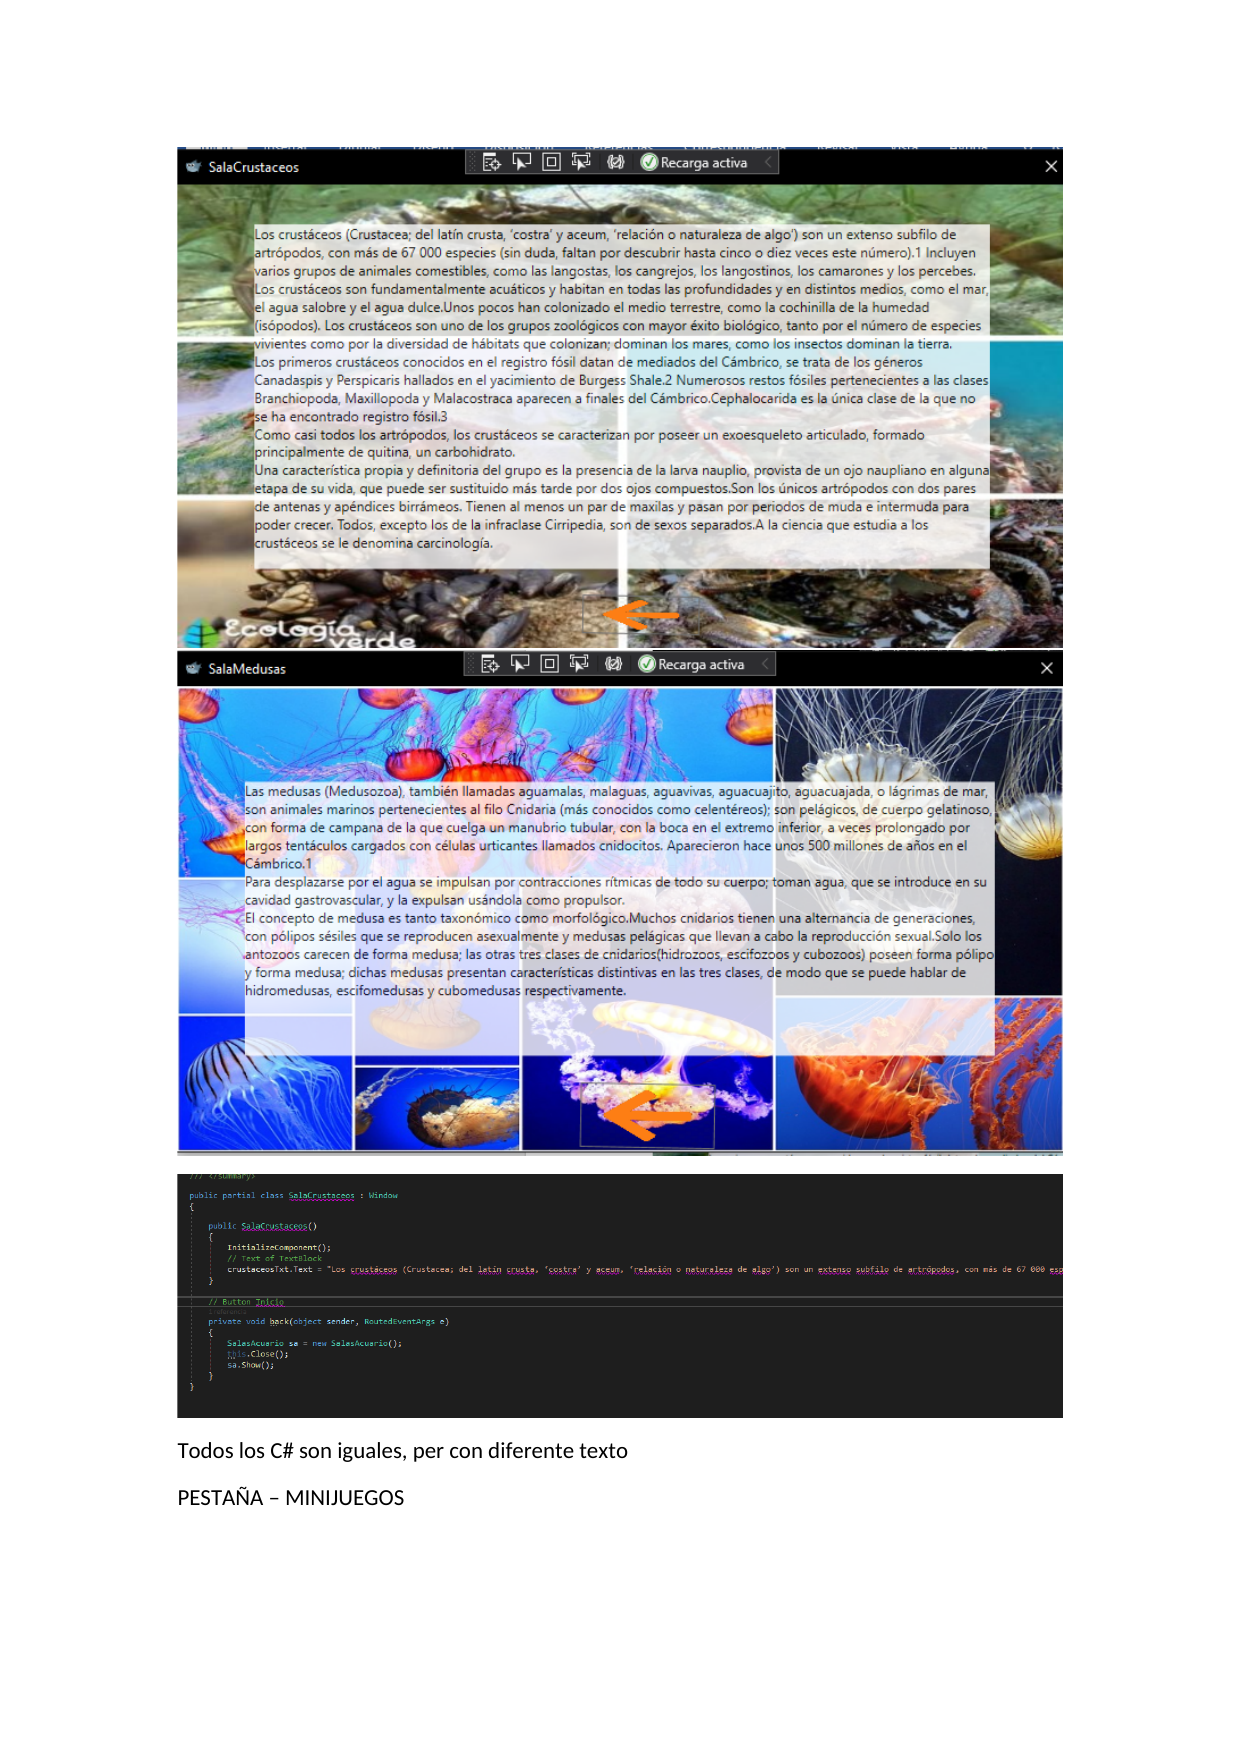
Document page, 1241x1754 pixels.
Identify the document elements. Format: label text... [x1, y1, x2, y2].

text Todos los C# son iguales, per con diferente texto [177, 1436, 1063, 1464]
picture [177, 1174, 1063, 1418]
picture [177, 147, 1063, 648]
picture [177, 650, 1063, 1156]
text PESTAÑA – MINIJUEGOS [177, 1483, 1063, 1511]
